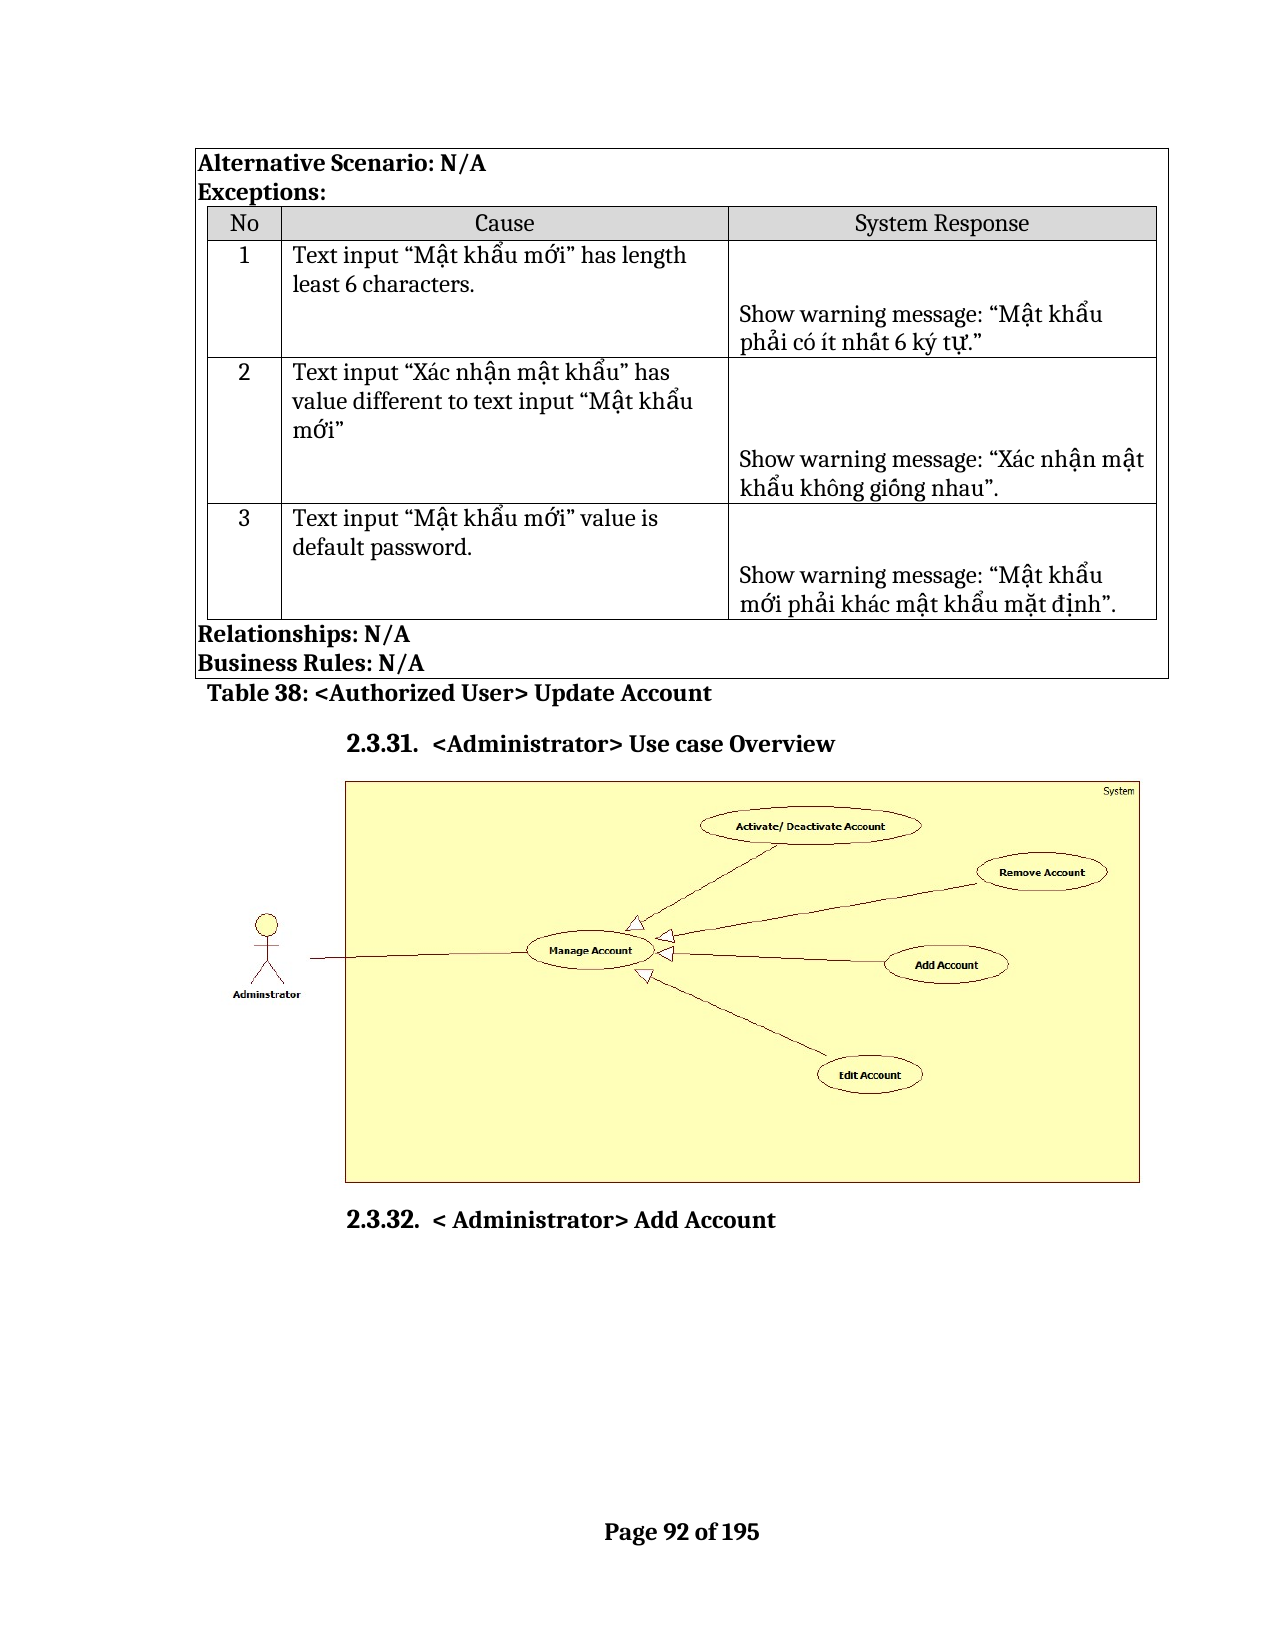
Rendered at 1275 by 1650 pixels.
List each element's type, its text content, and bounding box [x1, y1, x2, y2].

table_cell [196, 149, 1168, 677]
list <Administrator> Use case Overview [346, 728, 1157, 759]
picture [206, 763, 1157, 1200]
list < Administrator> Add Account [346, 1204, 1157, 1235]
